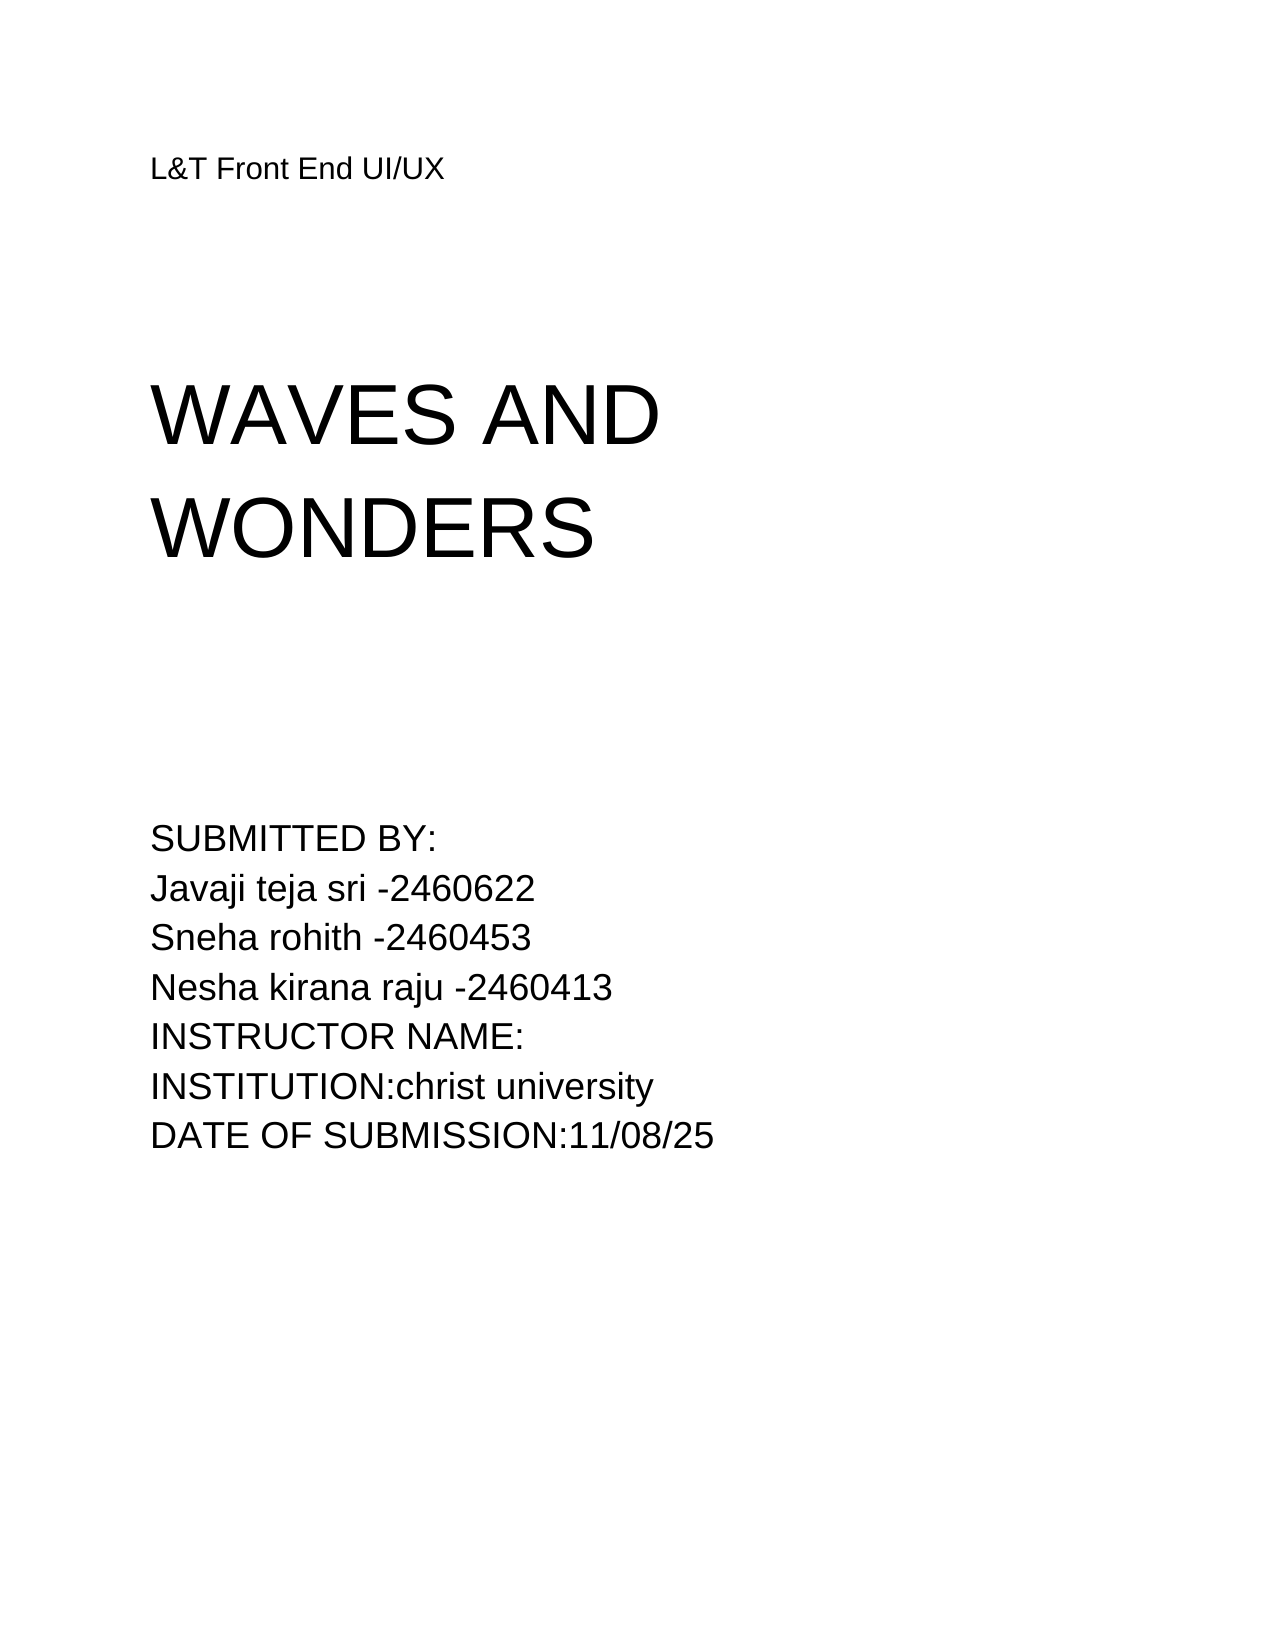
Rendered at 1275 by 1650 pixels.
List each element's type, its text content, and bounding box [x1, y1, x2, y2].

text Nesha kirana raju -2460413 [150, 965, 1125, 1008]
text L&T Front End UI/UX [150, 150, 1125, 186]
text DATE OF SUBMISSION:11/08/25 [150, 1114, 1125, 1157]
text Javaji teja sri -2460622 [150, 866, 1125, 909]
text WAVES AND WONDERS [150, 364, 1125, 576]
text INSTRUCTOR NAME: [150, 1014, 1125, 1058]
text SUBMITTED BY: [150, 816, 1125, 859]
text Sneha rohith -2460453 [150, 915, 1125, 958]
text INSTITUTION:christ university [150, 1064, 1125, 1107]
